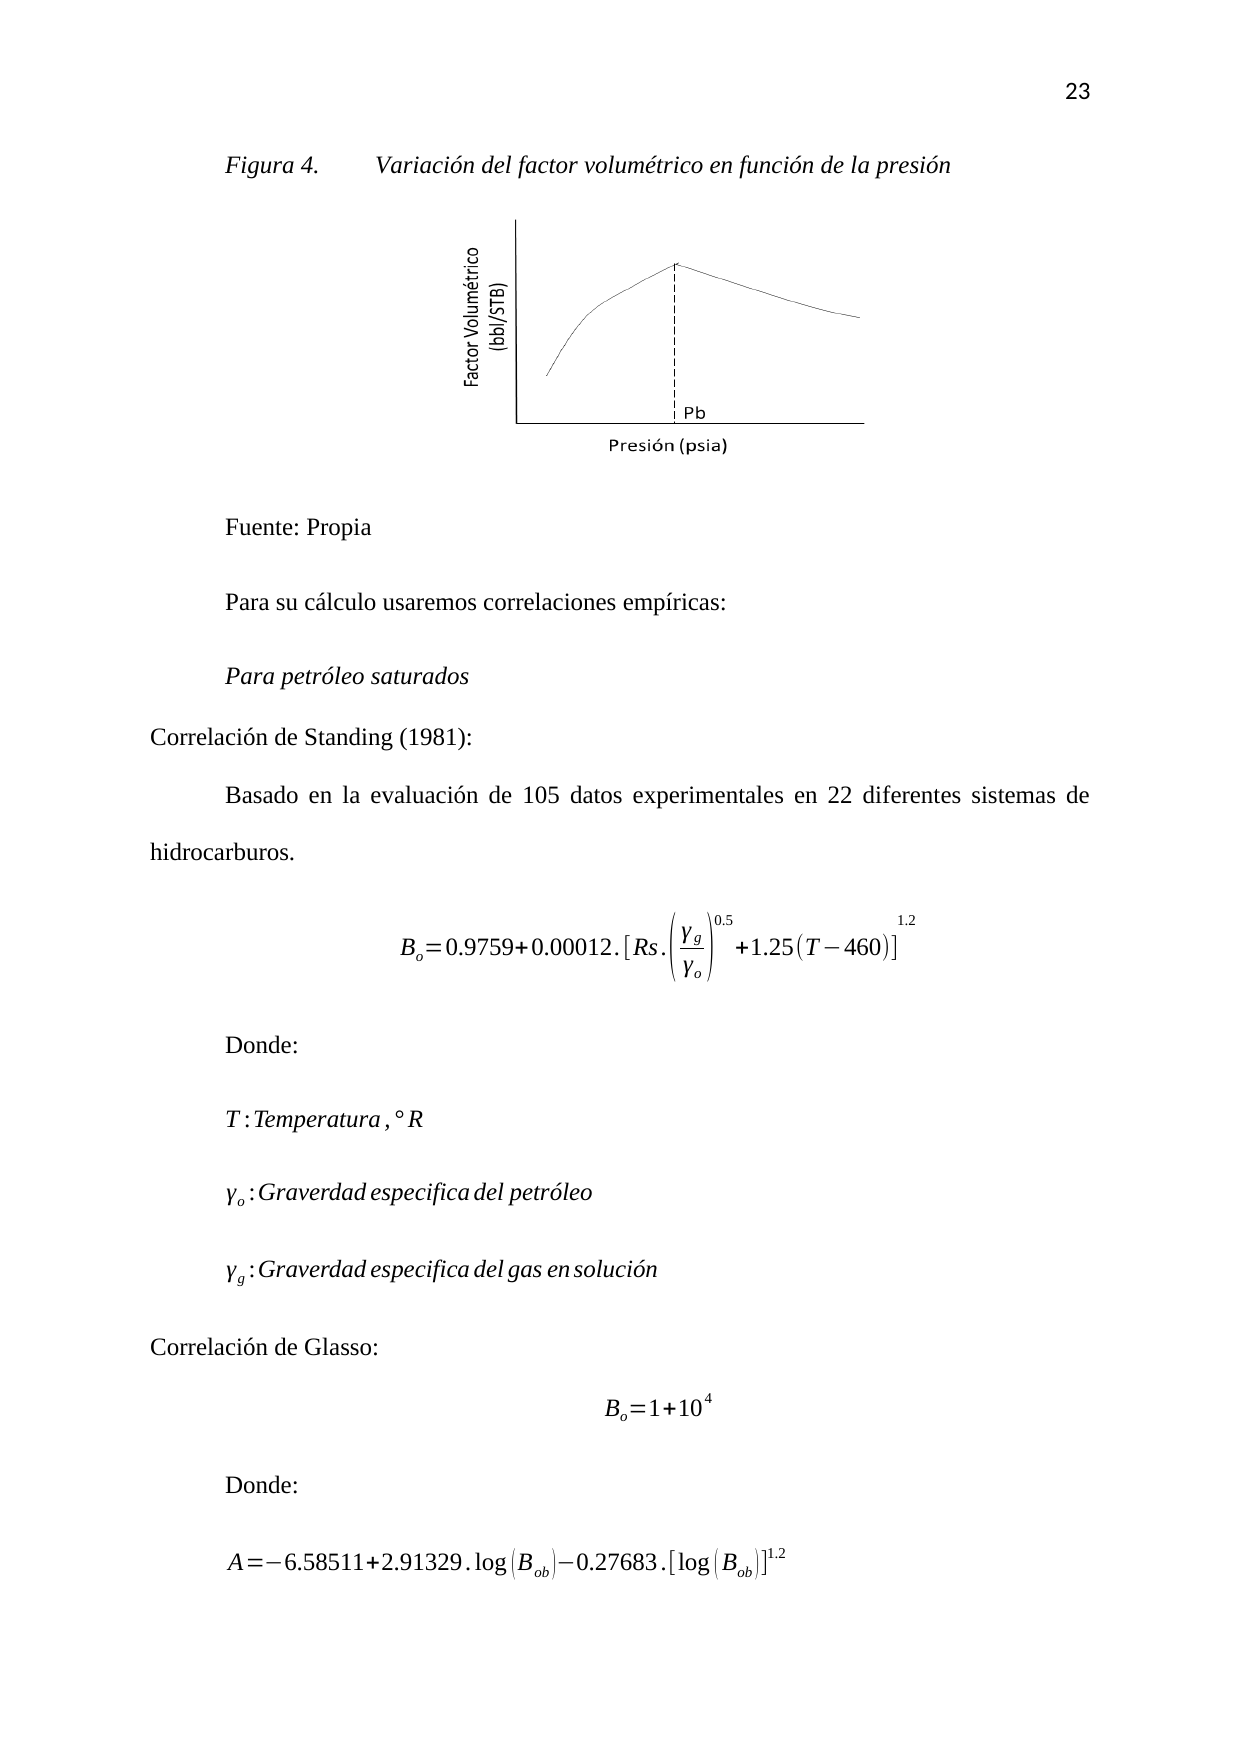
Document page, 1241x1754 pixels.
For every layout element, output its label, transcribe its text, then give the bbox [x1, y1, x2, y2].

picture [450, 219, 865, 467]
subtitle Para petróleo saturados [150, 661, 1090, 689]
text Variación del factor volumétrico en función de la presión [225, 150, 1090, 179]
text Fuente: Propia [150, 512, 1090, 541]
text Basado en la evaluación de 105 datos experimentales en 22 diferentes sistemas de hidrocarburos. [150, 780, 1090, 866]
text Para su cálculo usaremos correlaciones empíricas: [150, 587, 1090, 615]
text Donde: [150, 1030, 1090, 1059]
text Donde: [150, 1470, 1090, 1499]
subtitle Correlación de Standing (1981): [150, 722, 1090, 751]
subtitle Correlación de Glasso: [150, 1332, 1090, 1361]
